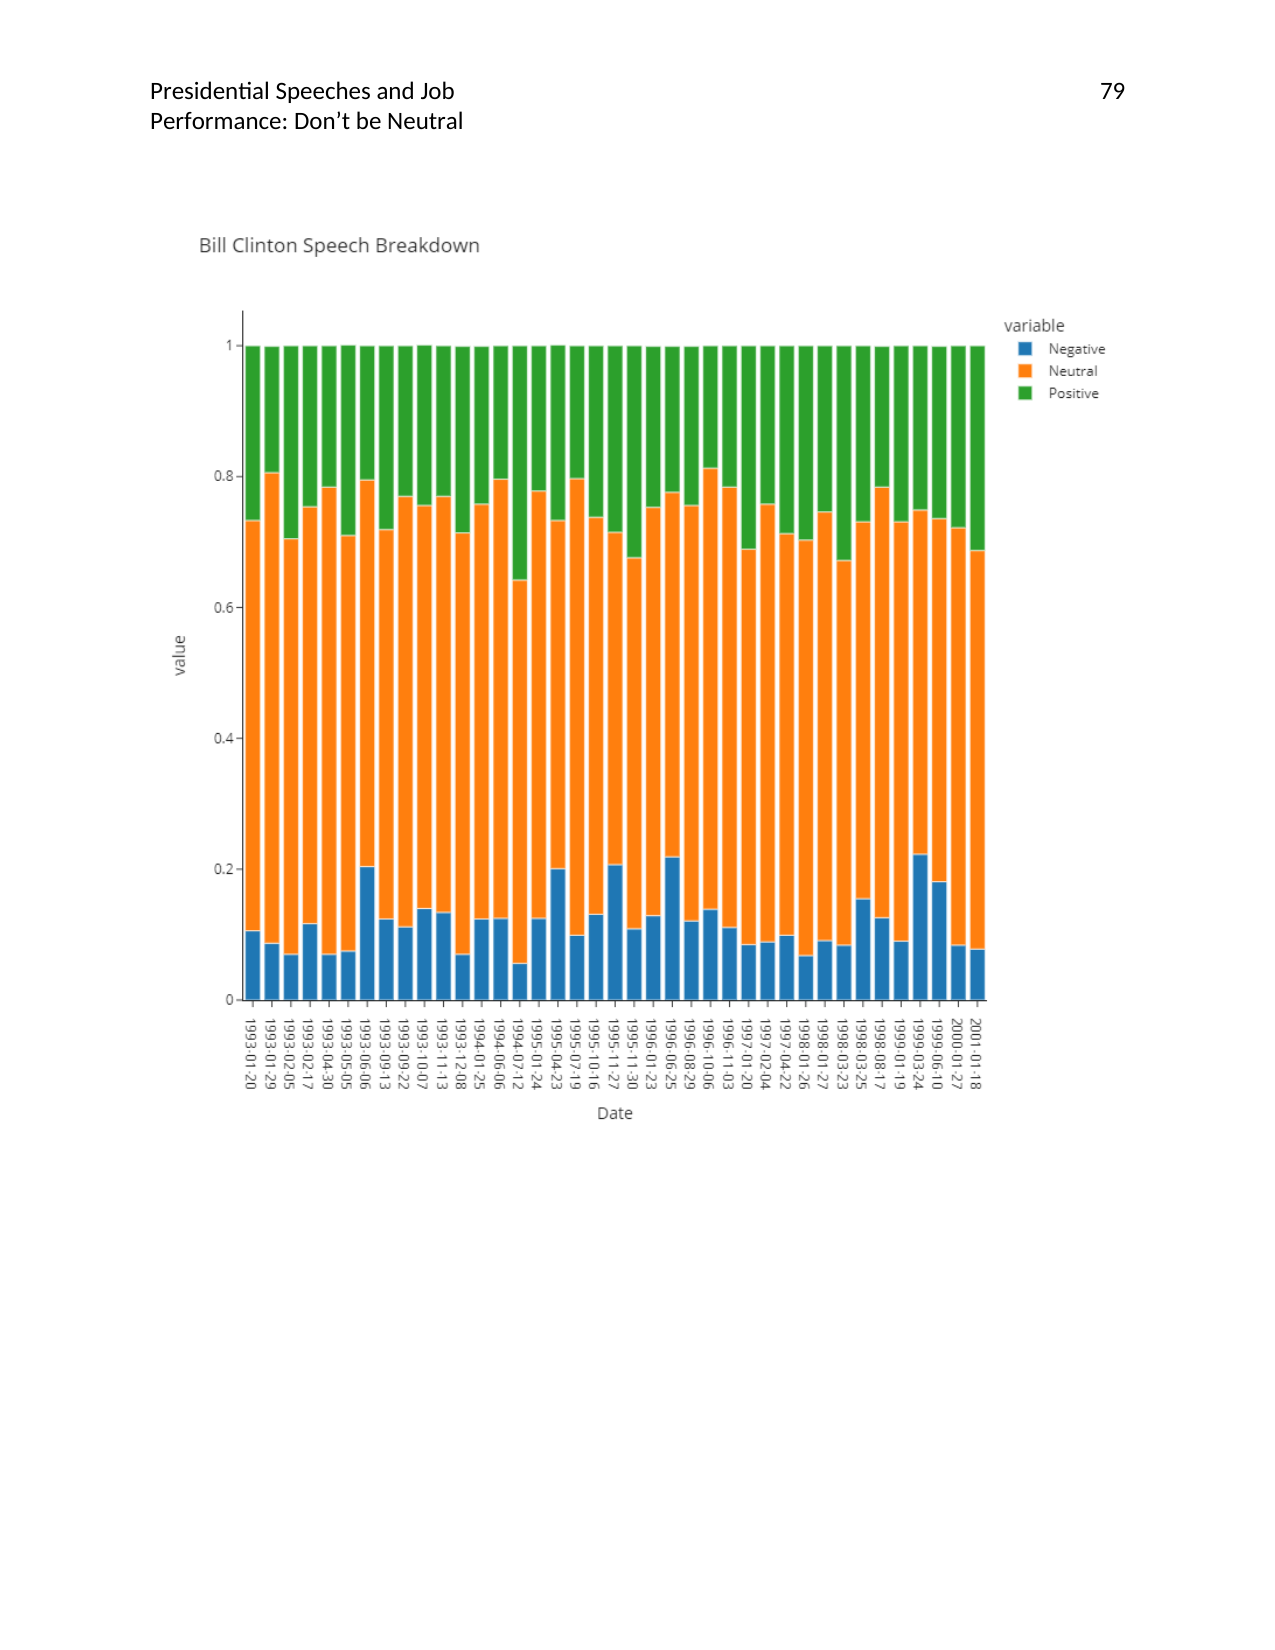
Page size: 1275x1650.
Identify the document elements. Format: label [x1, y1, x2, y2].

picture [150, 194, 1125, 1132]
